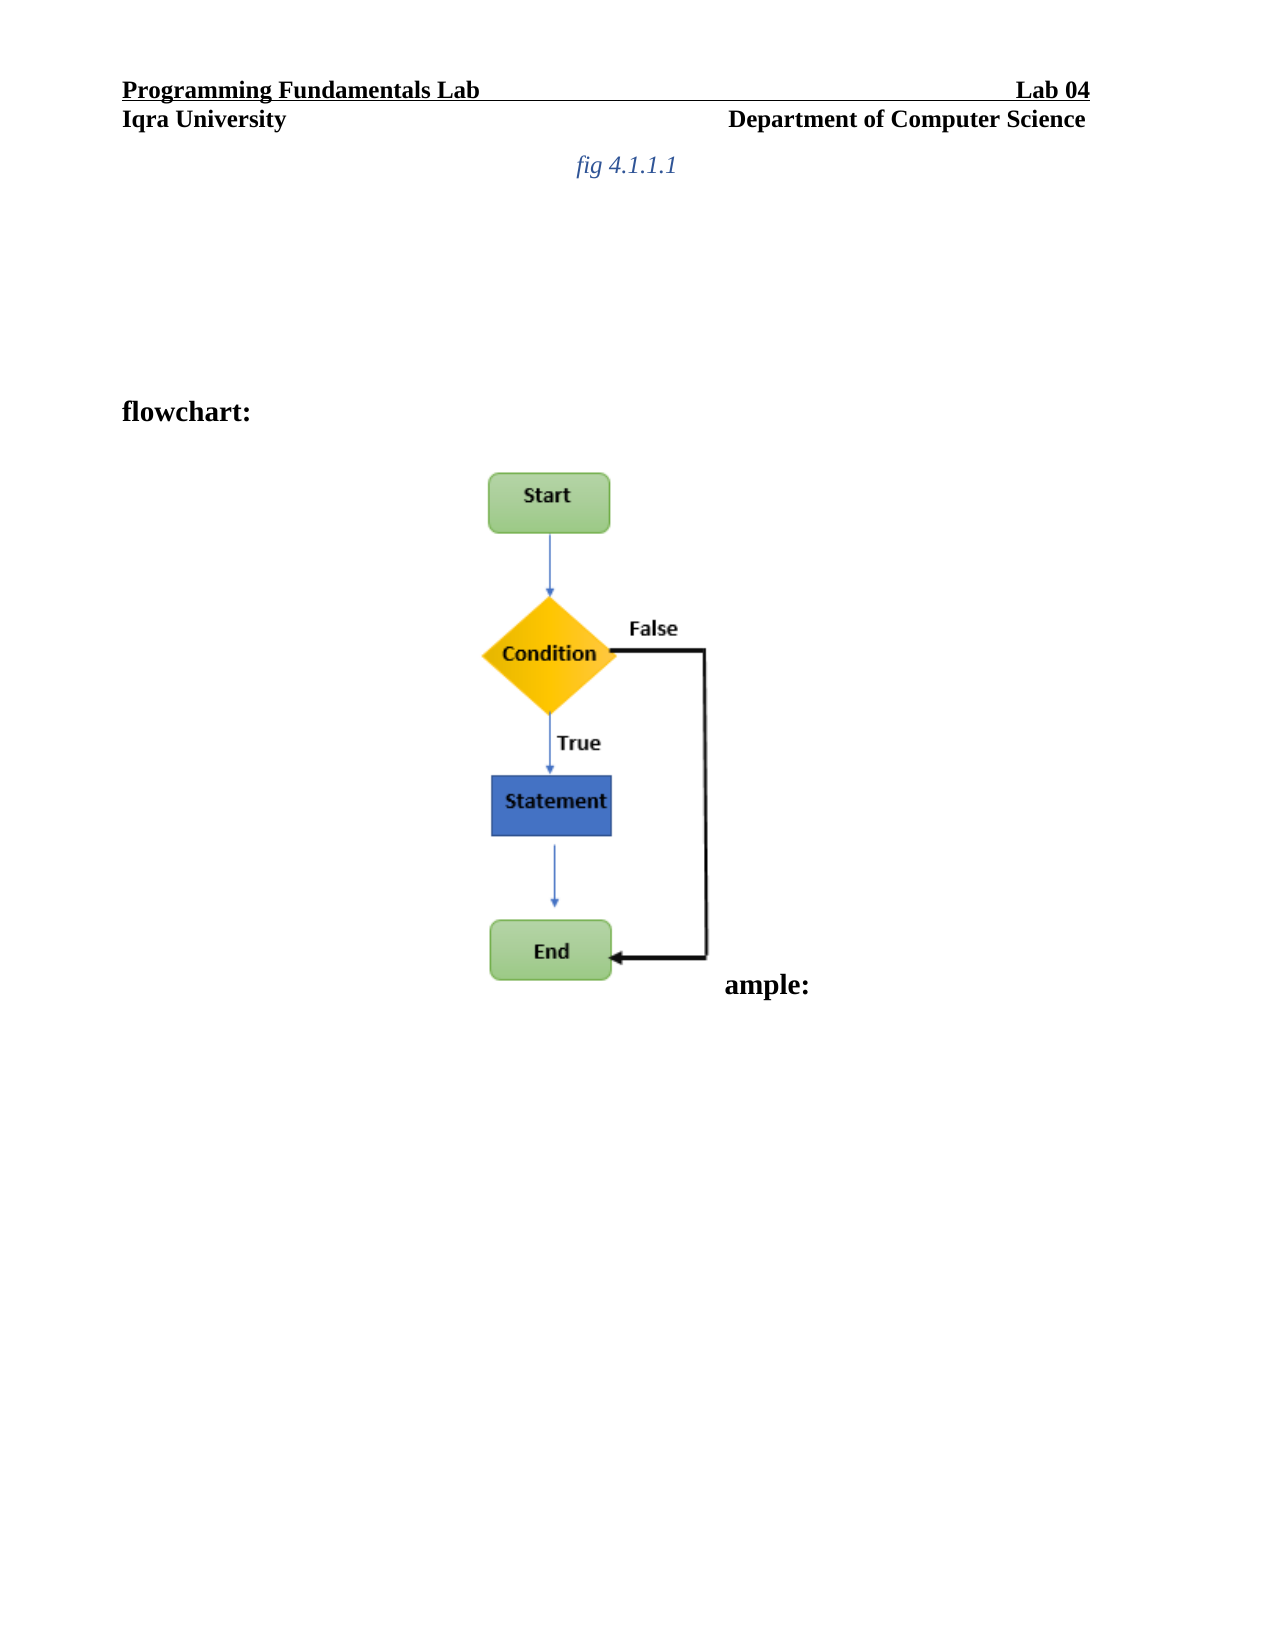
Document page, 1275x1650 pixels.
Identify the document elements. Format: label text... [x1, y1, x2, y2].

text flowchart: [122, 394, 1134, 427]
picture [446, 444, 725, 995]
text fig 4.1.1.1 [122, 150, 1134, 179]
